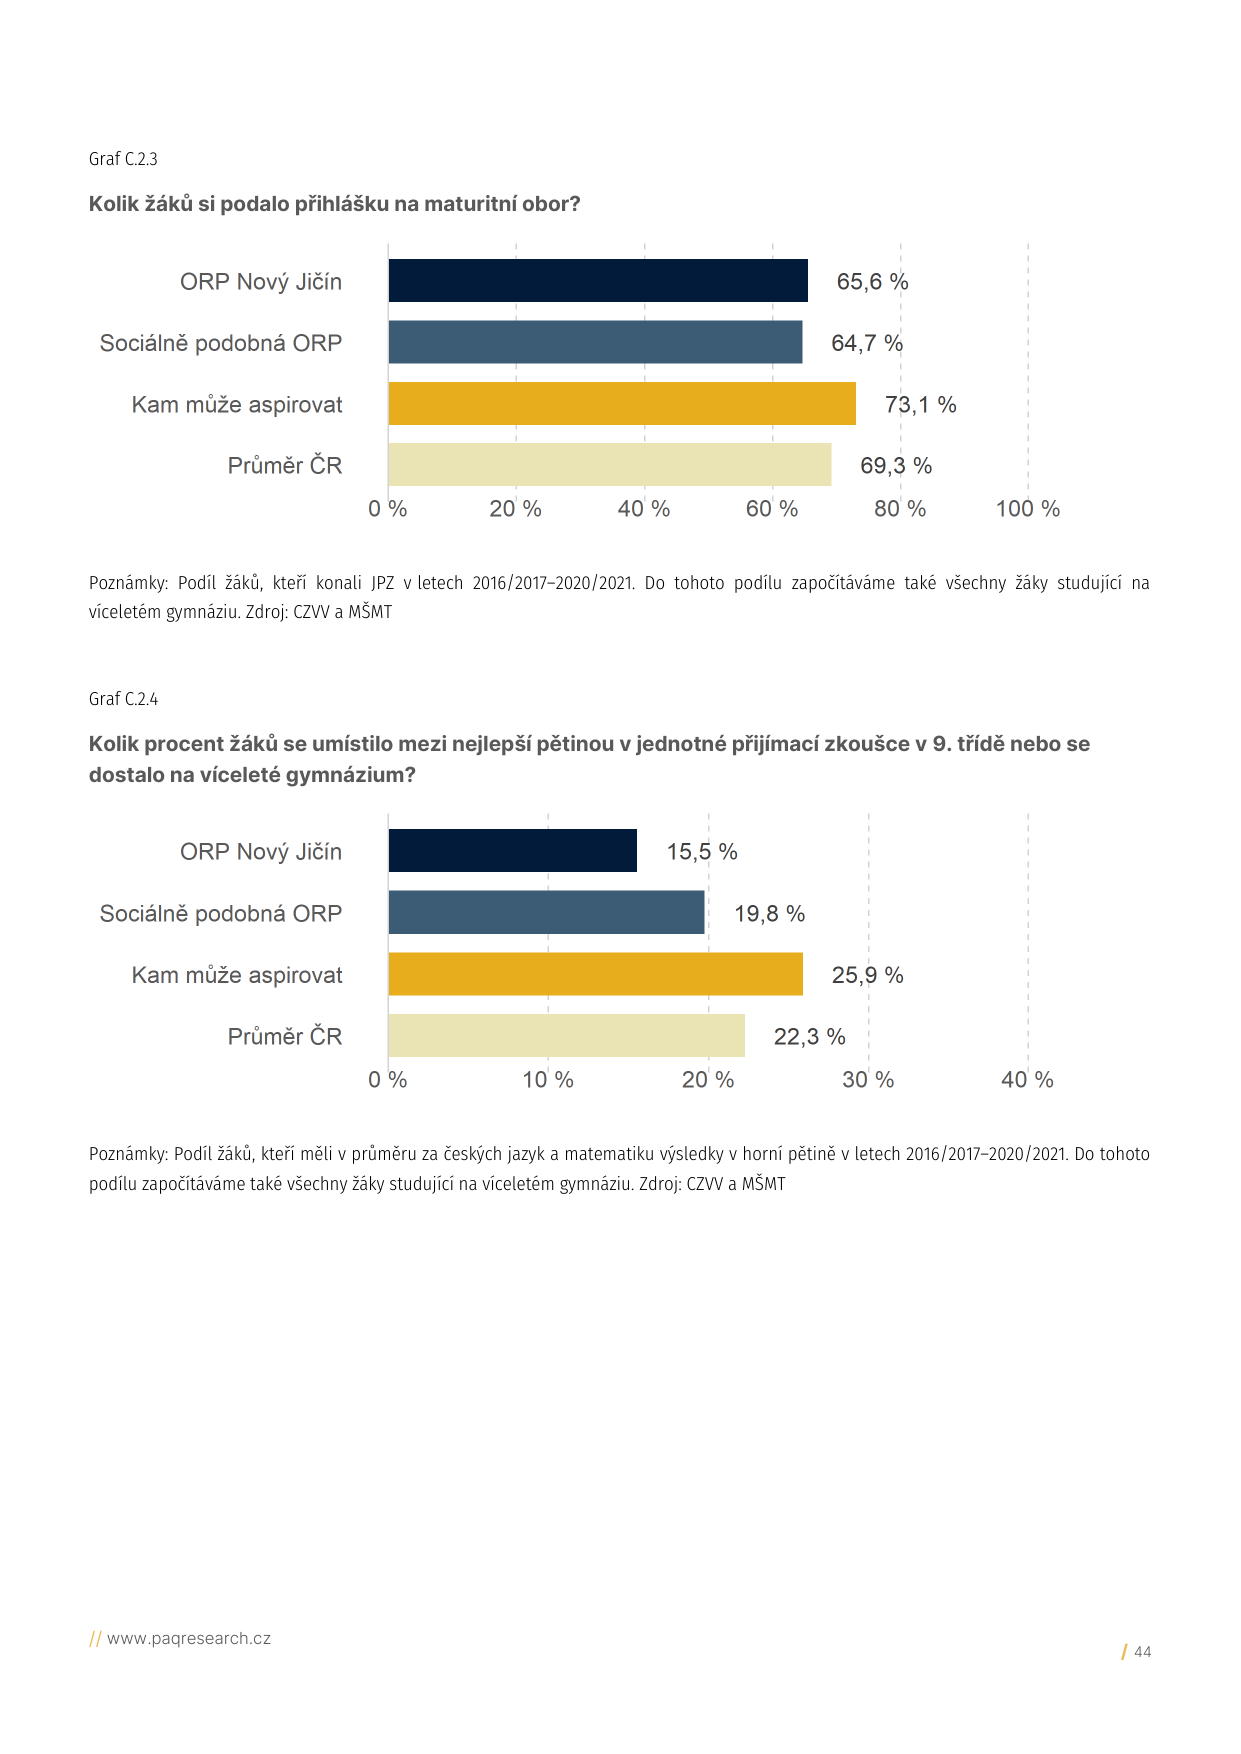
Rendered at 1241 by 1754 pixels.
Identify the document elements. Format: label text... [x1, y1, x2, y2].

text Kolik žáků si podalo přihlášku na maturitní obor? [89, 186, 1152, 216]
text Kolik procent žáků se umístilo mezi nejlepší pětinou v jednotné přijímací zkoušce v 9. třídě nebo se dostalo na víceleté gymnázium? [89, 727, 1152, 787]
picture [88, 787, 1139, 1119]
text Poznámky: Podíl žáků, kteří měli v průměru za českých jazyk a matematiku výsledky v horní pětině v letech 2016/2017–2020/2021. Do tohoto podílu započítáváme také všechny žáky studující na víceletém gymnáziu. Zdroj: CZVV a MŠMT [89, 1135, 1152, 1196]
text Poznámky: Podíl žáků, kteří konali JPZ v letech 2016/2017–2020/2021. Do tohoto podílu započítáváme také všechny žáky studující na víceletém gymnáziu. Zdroj: CZVV a MŠMT [89, 564, 1152, 625]
text Graf C.2.4 [89, 688, 1152, 711]
text Graf C.2.3 [89, 148, 1152, 170]
picture [88, 216, 1139, 548]
